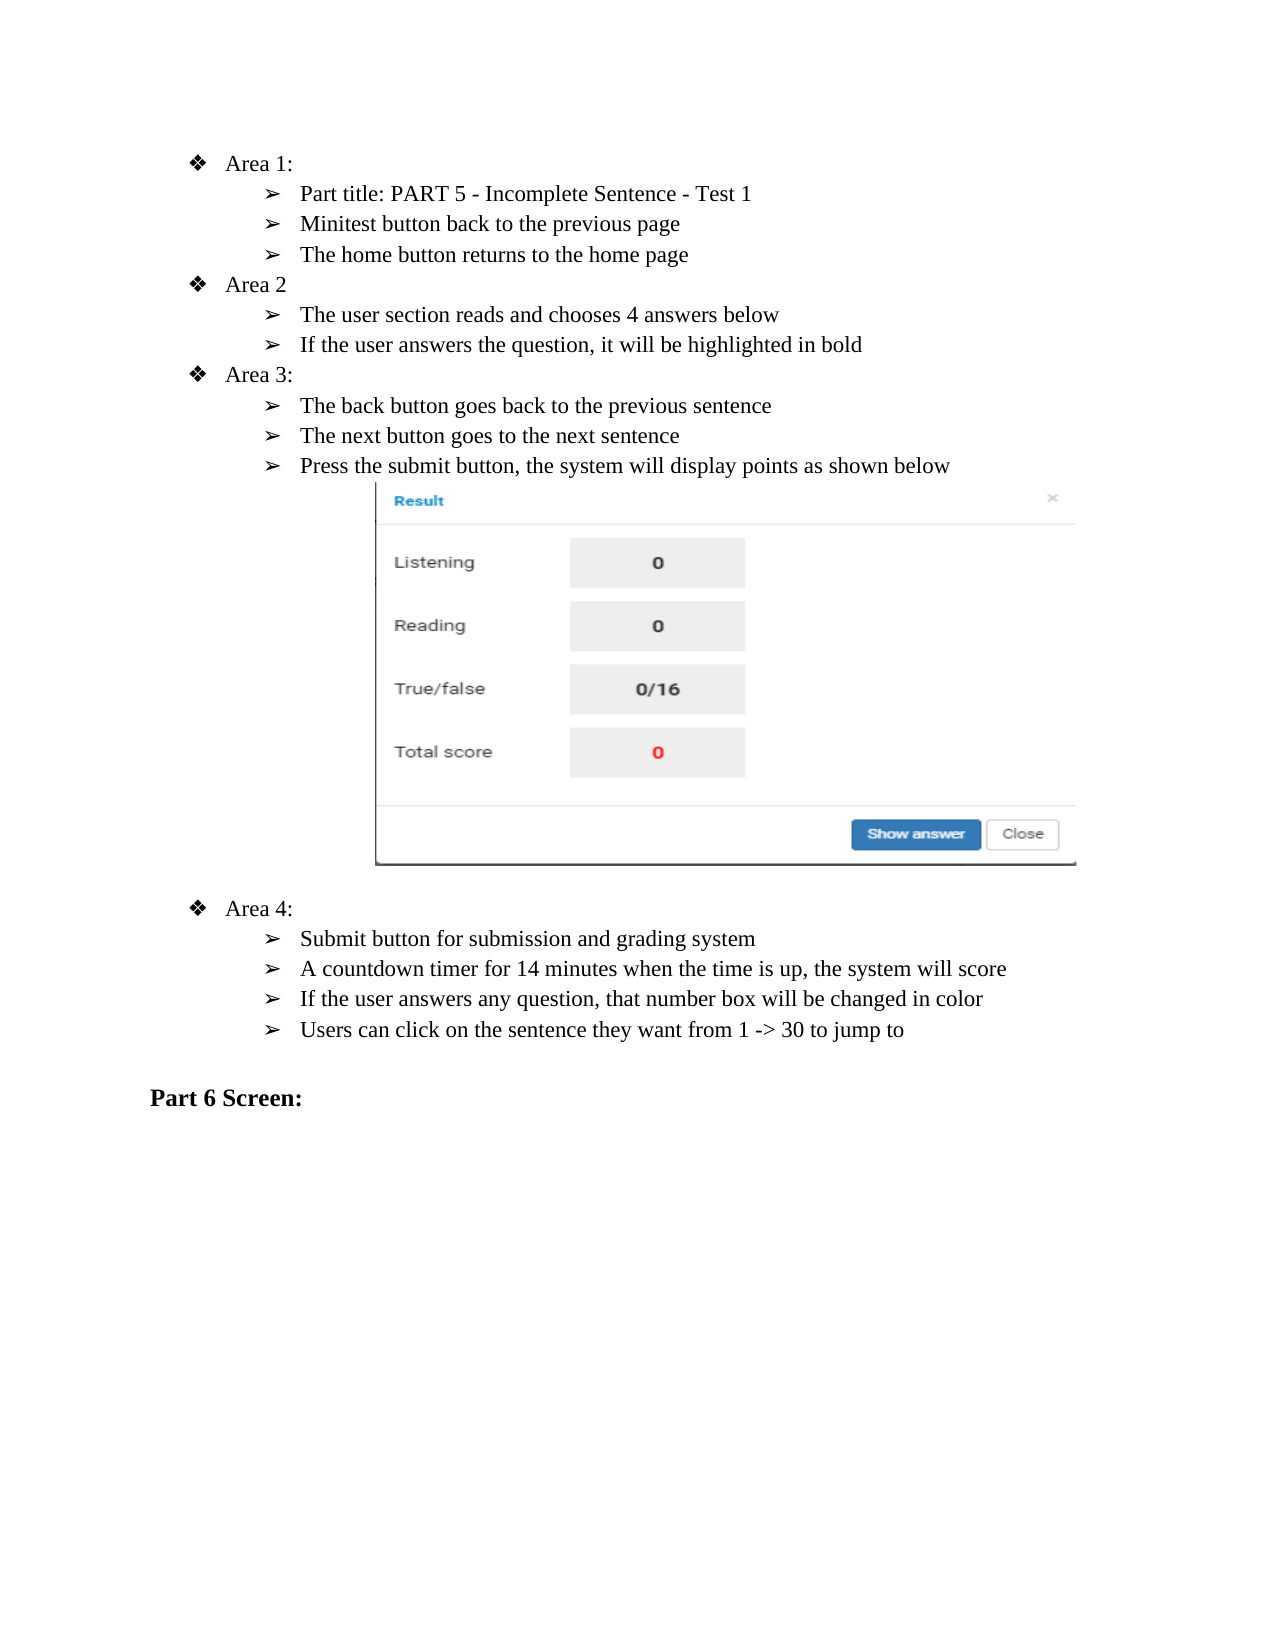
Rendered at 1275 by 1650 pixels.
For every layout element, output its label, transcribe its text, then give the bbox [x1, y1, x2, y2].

list Area 2 [187, 271, 1125, 297]
list The home button returns to the home page [262, 241, 1125, 267]
list Press the submit button, the system will display points as shown below [262, 452, 1125, 478]
list The back button goes back to the previous sentence [262, 392, 1125, 418]
list Users can click on the sentence they want from 1 -> 30 to jump to [262, 1016, 1125, 1042]
list The next button goes to the next sentence [262, 422, 1125, 448]
text Part 6 Screen: [150, 1083, 1125, 1112]
list Submit button for submission and grading system [262, 925, 1125, 951]
list Part title: PART 5 - Incomplete Sentence - Test 1 [262, 180, 1125, 207]
picture [375, 482, 1077, 866]
list Area 1: [187, 150, 1125, 176]
list A countdown timer for 14 minutes when the time is up, the system will score [262, 955, 1125, 982]
list The user section reads and chooses 4 answers below [262, 301, 1125, 327]
list Area 3: [187, 361, 1125, 388]
list Minitest button back to the previous page [262, 210, 1125, 237]
list Area 4: [187, 895, 1125, 921]
list If the user answers any question, that number box will be changed in color [262, 986, 1125, 1012]
list If the user answers the question, it will be highlighted in bold [262, 331, 1125, 358]
